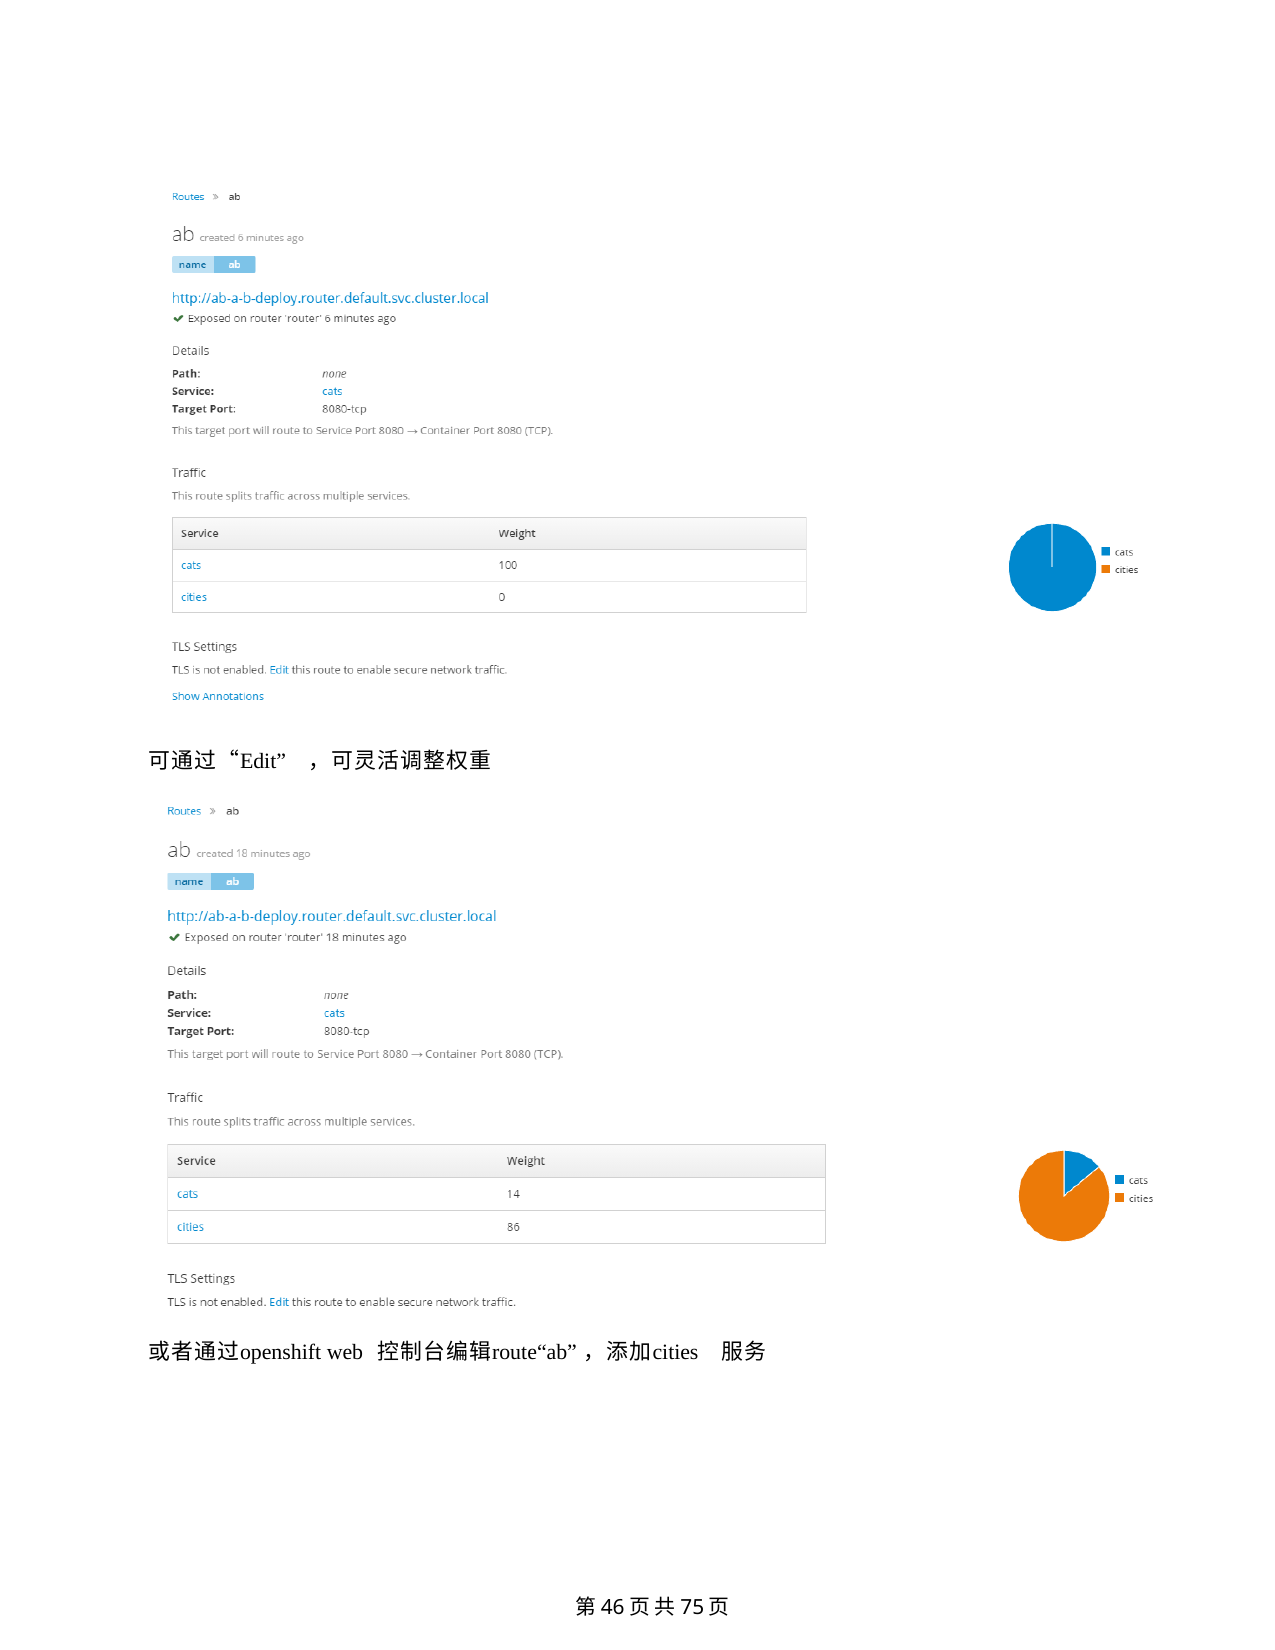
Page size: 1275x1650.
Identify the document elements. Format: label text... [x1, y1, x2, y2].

picture [148, 801, 1158, 1311]
text 可通过“Edit”，可灵活调整权重 [148, 740, 1156, 777]
picture [148, 183, 1158, 709]
text 或者通过openshift web控制台编辑route“ab”，添加cities服务 [148, 1331, 1156, 1368]
